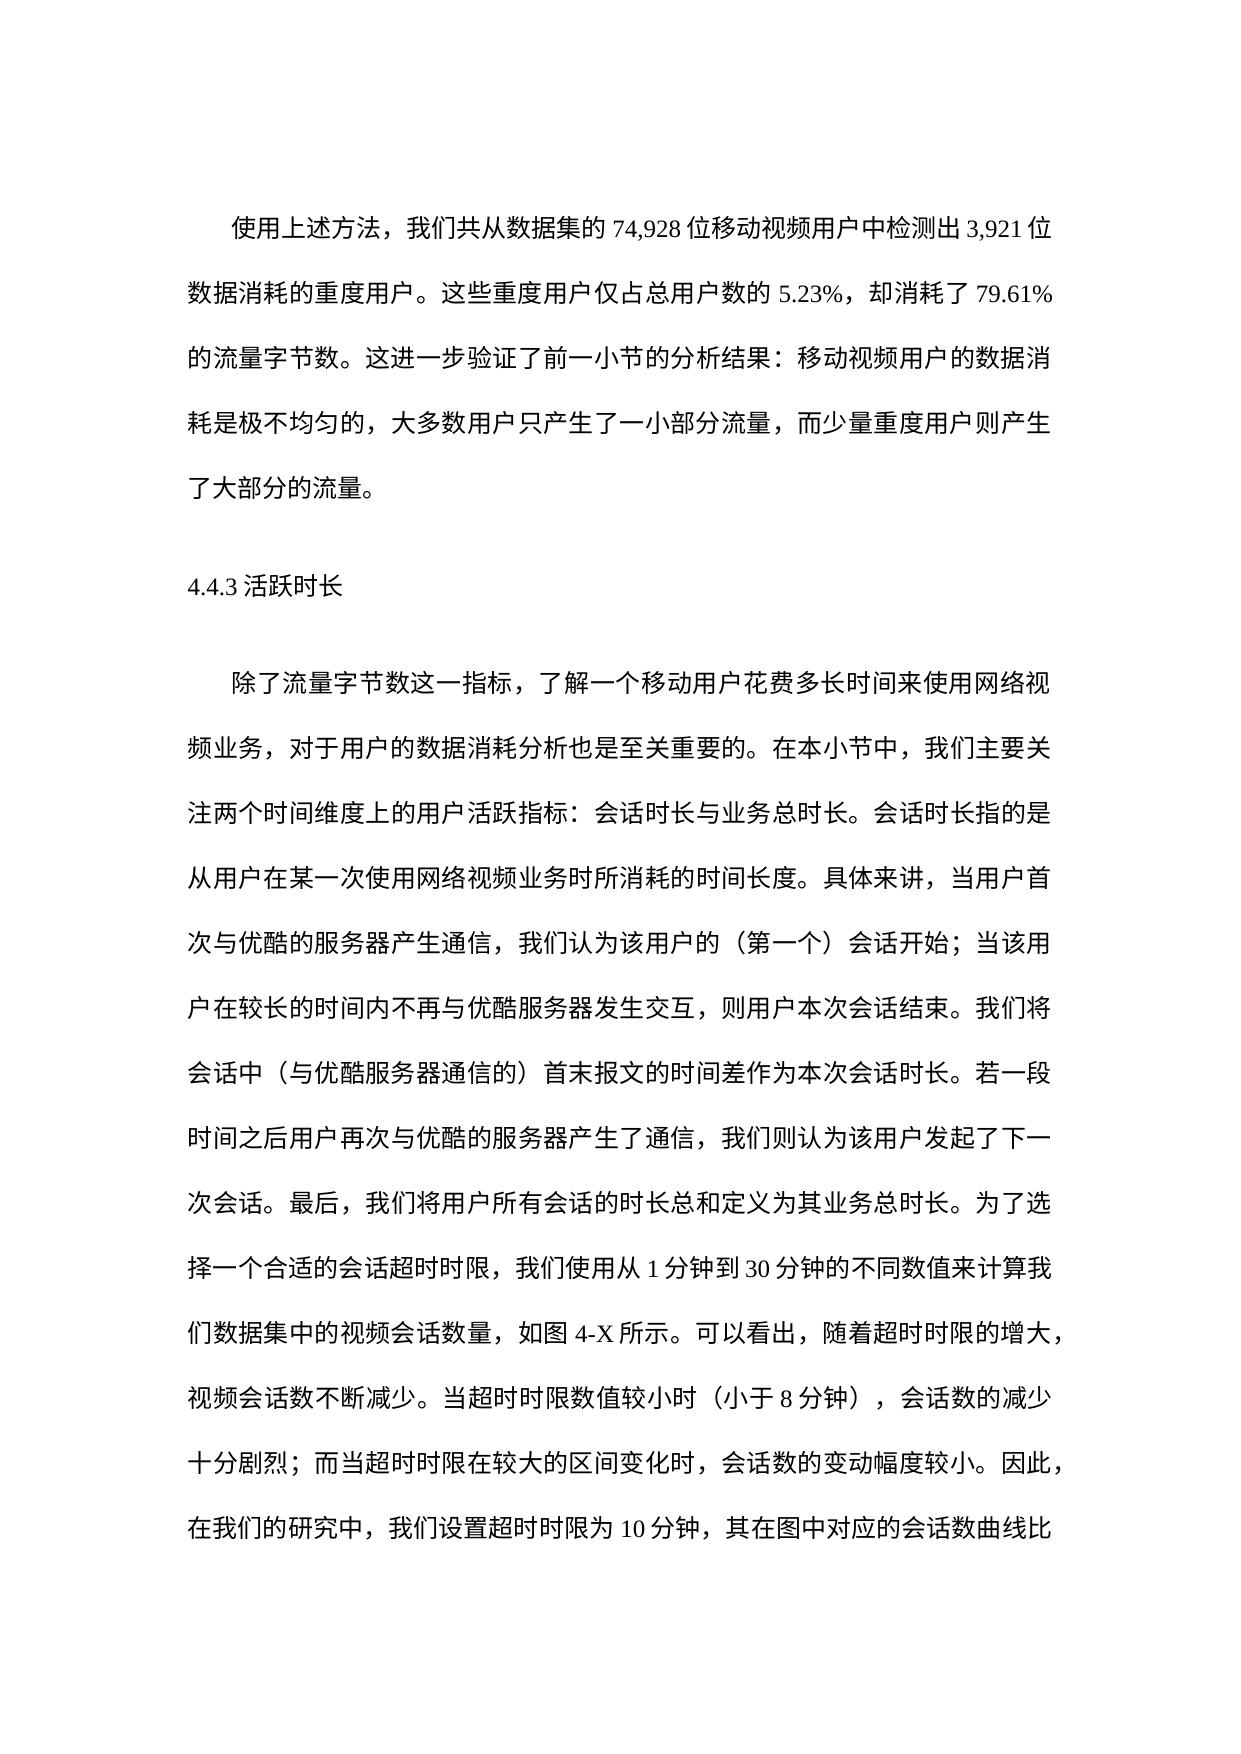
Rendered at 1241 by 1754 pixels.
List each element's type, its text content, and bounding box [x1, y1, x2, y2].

text 活跃时长 [187, 552, 1053, 617]
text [187, 649, 1053, 1559]
text 使用上述方法，我们共从数据集的74,928位移动视频用户中检测出3,921位数据消耗的重度用户。这些重度用户仅占总用户数的5.23%，却消耗了79.61%的流量字节数。这进一步验证了前一小节的分析结果：移动视频用户的数据消耗是极不均匀的，大多数用户只产生了一小部分流量，而少量重度用户则产生了大部分的流量。 [187, 194, 1053, 519]
